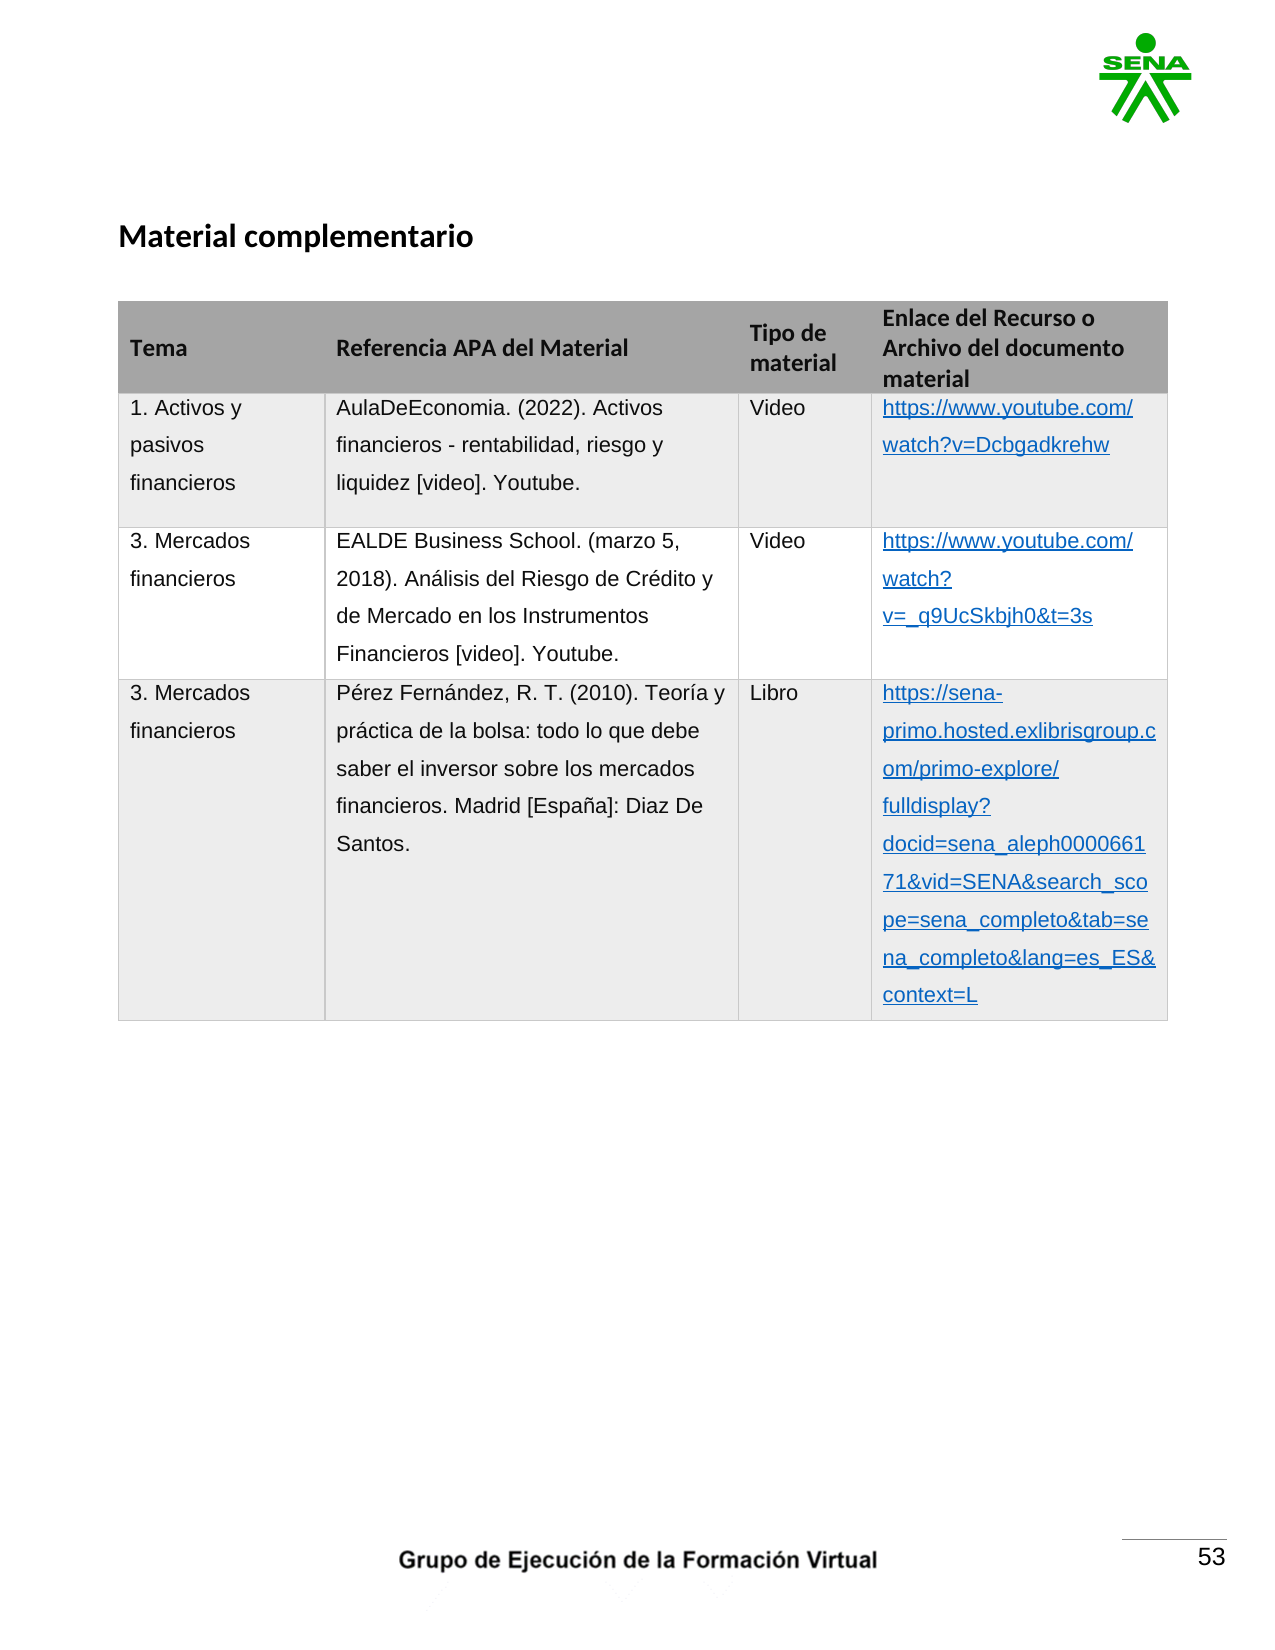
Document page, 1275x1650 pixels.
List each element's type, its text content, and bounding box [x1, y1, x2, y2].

table_cell EALDE Business School. (marzo 5, 2018). Análisis del Riesgo de Crédito y de Mercado en los Instrumentos Financieros [video]. Youtube. [326, 528, 738, 679]
table_cell https://sena-primo.hosted.exlibrisgroup.com/primo-explore/fulldisplay?docid=sena_aleph000066171&vid=SENA&search_scope=sena_completo&tab=sena_completo&lang=es_ES&context=L [872, 680, 1167, 1020]
picture [1099, 33, 1192, 123]
table_cell https://www.youtube.com/watch?v=Dcbgadkrehw [872, 394, 1167, 527]
table_header Referencia APA del Material [326, 302, 738, 393]
table_cell 3. Mercados financieros [119, 528, 324, 679]
table_cell 1. Activos y pasivos financieros [119, 394, 324, 527]
table_header Tipo de material [739, 302, 871, 393]
text Material complementario [118, 215, 1157, 255]
table_cell Video [739, 394, 871, 527]
table_cell Pérez Fernández, R. T. (2010). Teoría y práctica de la bolsa: todo lo que debe saber el inversor sobre los mercados financieros. Madrid [España]: Diaz De Santos. [326, 680, 738, 1020]
table_cell AulaDeEconomia. (2022). Activos financieros - rentabilidad, riesgo y liquidez [video]. Youtube. [326, 394, 738, 527]
table_cell https://www.youtube.com/watch?v=_q9UcSkbjh0&t=3s [872, 528, 1167, 679]
table_header Tema [119, 302, 324, 393]
table_cell 3. Mercados financieros [119, 680, 324, 1020]
table_cell Libro [739, 680, 871, 1020]
picture [0, 1500, 1275, 1611]
table_cell Video [739, 528, 871, 679]
table_header Enlace del Recurso o Archivo del documento material [872, 302, 1167, 393]
